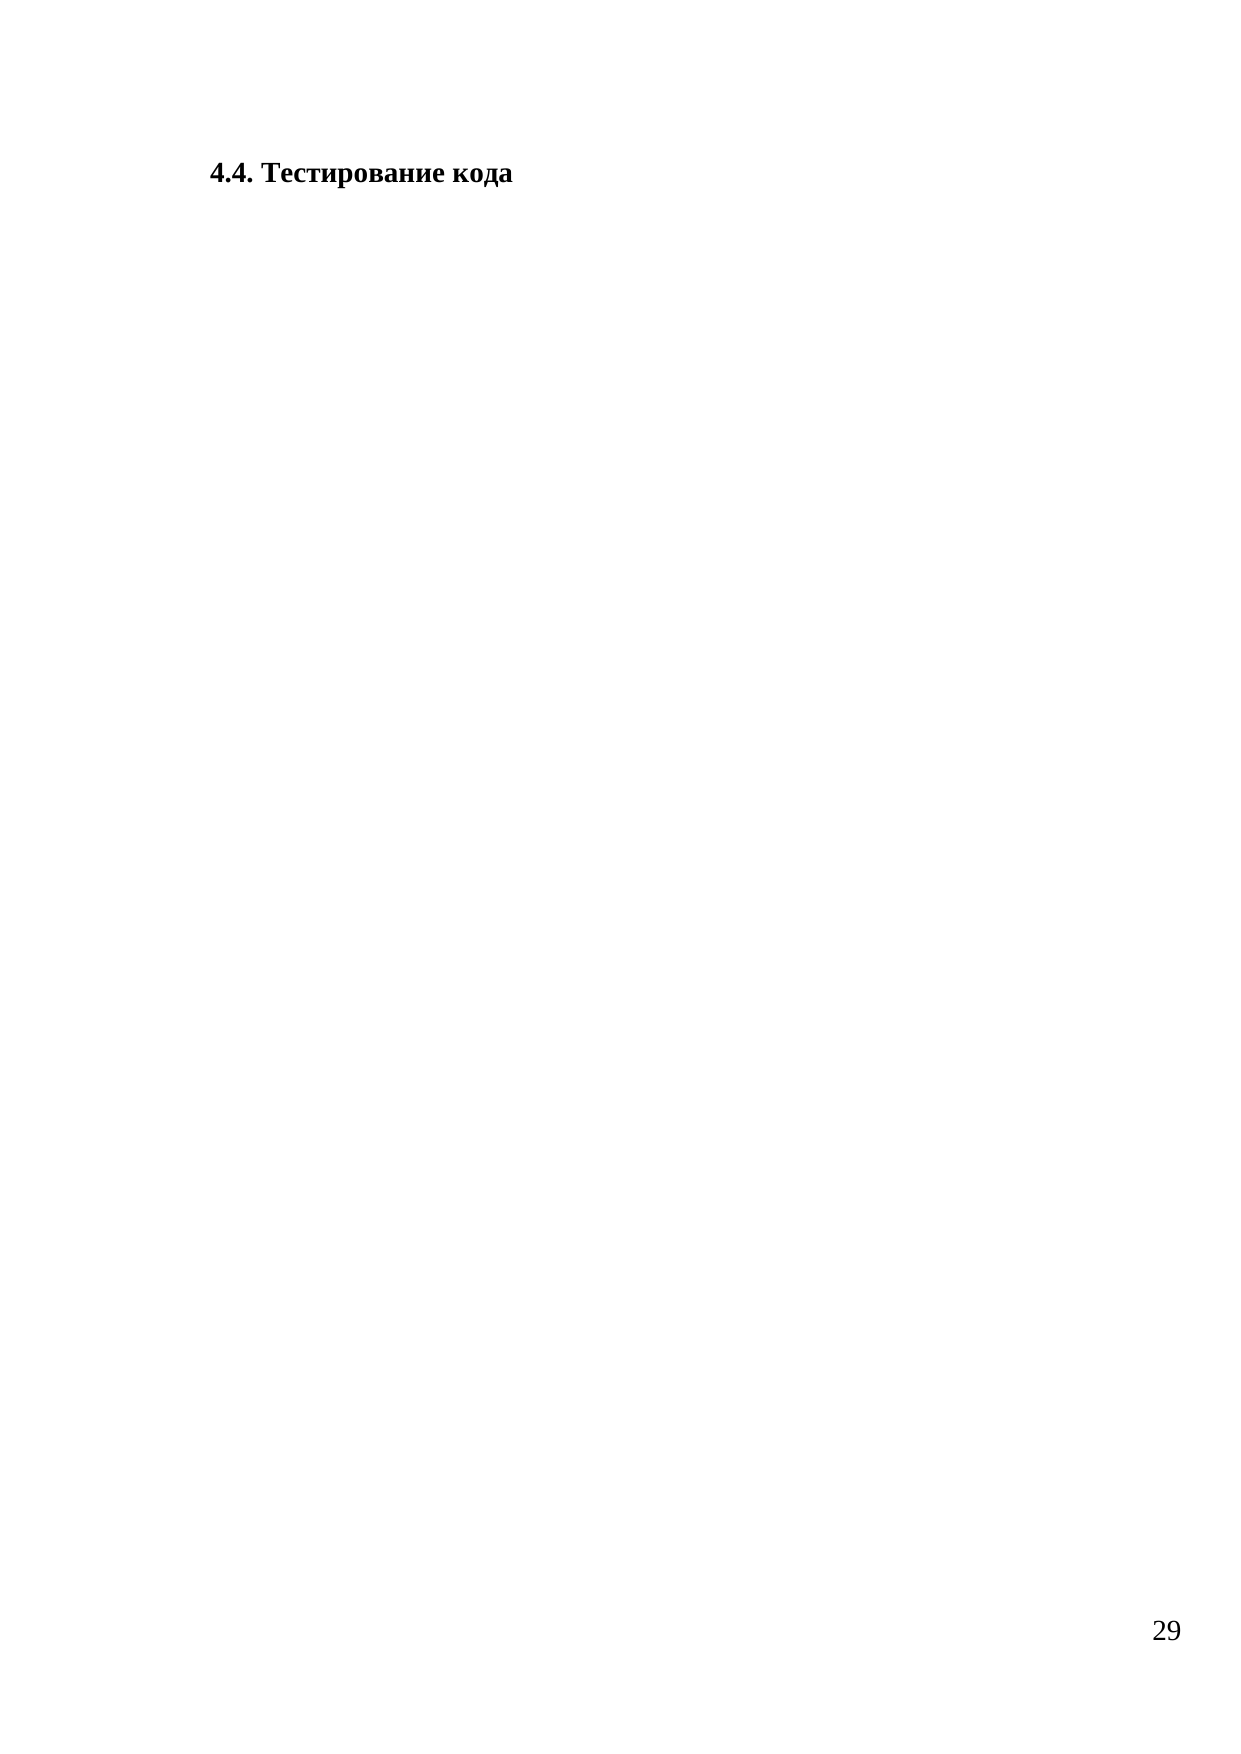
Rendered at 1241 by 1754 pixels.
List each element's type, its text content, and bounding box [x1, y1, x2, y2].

text 4.4. Тестирование кода [136, 156, 1181, 189]
